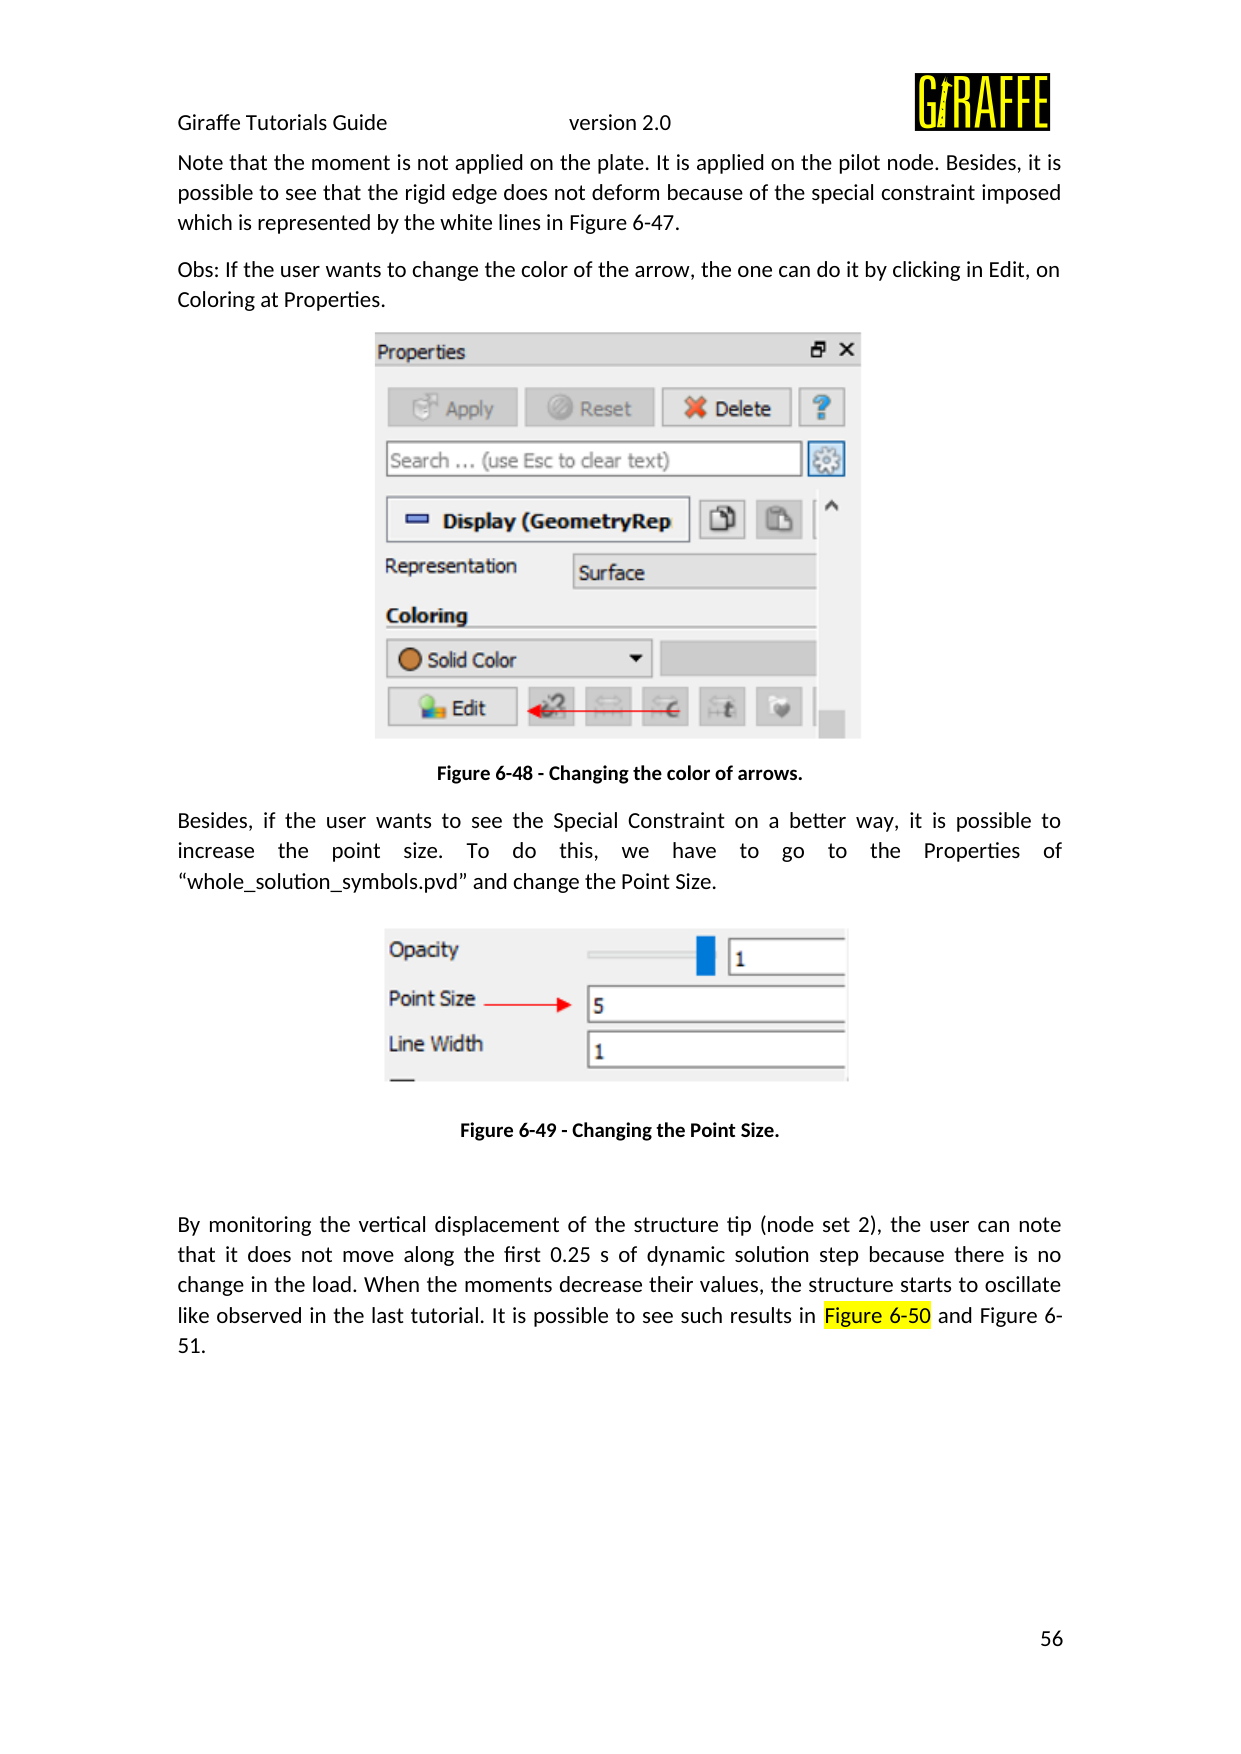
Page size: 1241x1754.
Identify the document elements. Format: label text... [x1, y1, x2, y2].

picture [374, 332, 866, 742]
picture [914, 73, 1051, 131]
text Besides, if the user wants to see the Special Constraint on a better way, it is possible to increase the point size. To do this, we have to go to the Properties of “whole_solution_symbols.pvd” and change the Point Size. [177, 806, 1063, 895]
picture [367, 913, 874, 1099]
text Obs: If the user wants to change the color of the arrow, the one can do it by clicking in Edit, on Coloring at Properties. [177, 255, 1063, 313]
